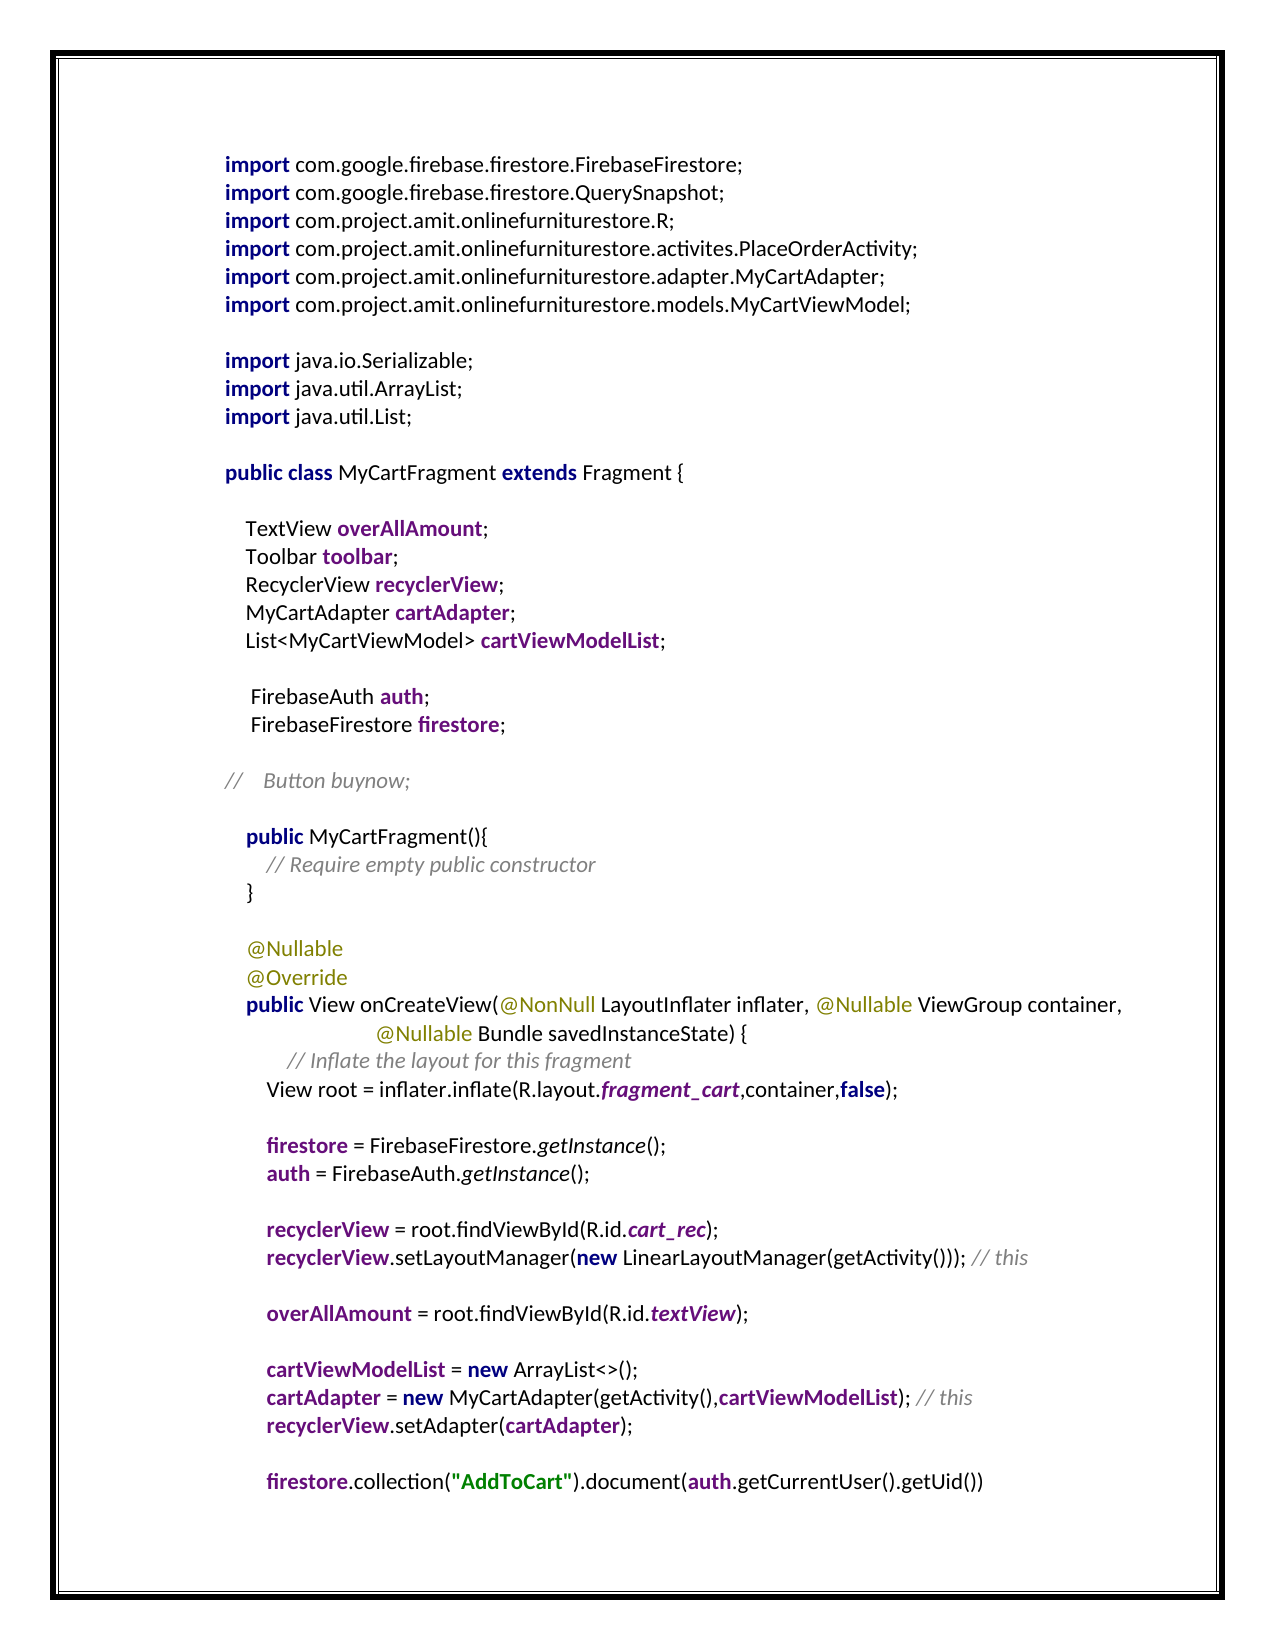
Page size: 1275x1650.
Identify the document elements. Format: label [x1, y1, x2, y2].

list [187, 150, 1125, 1495]
